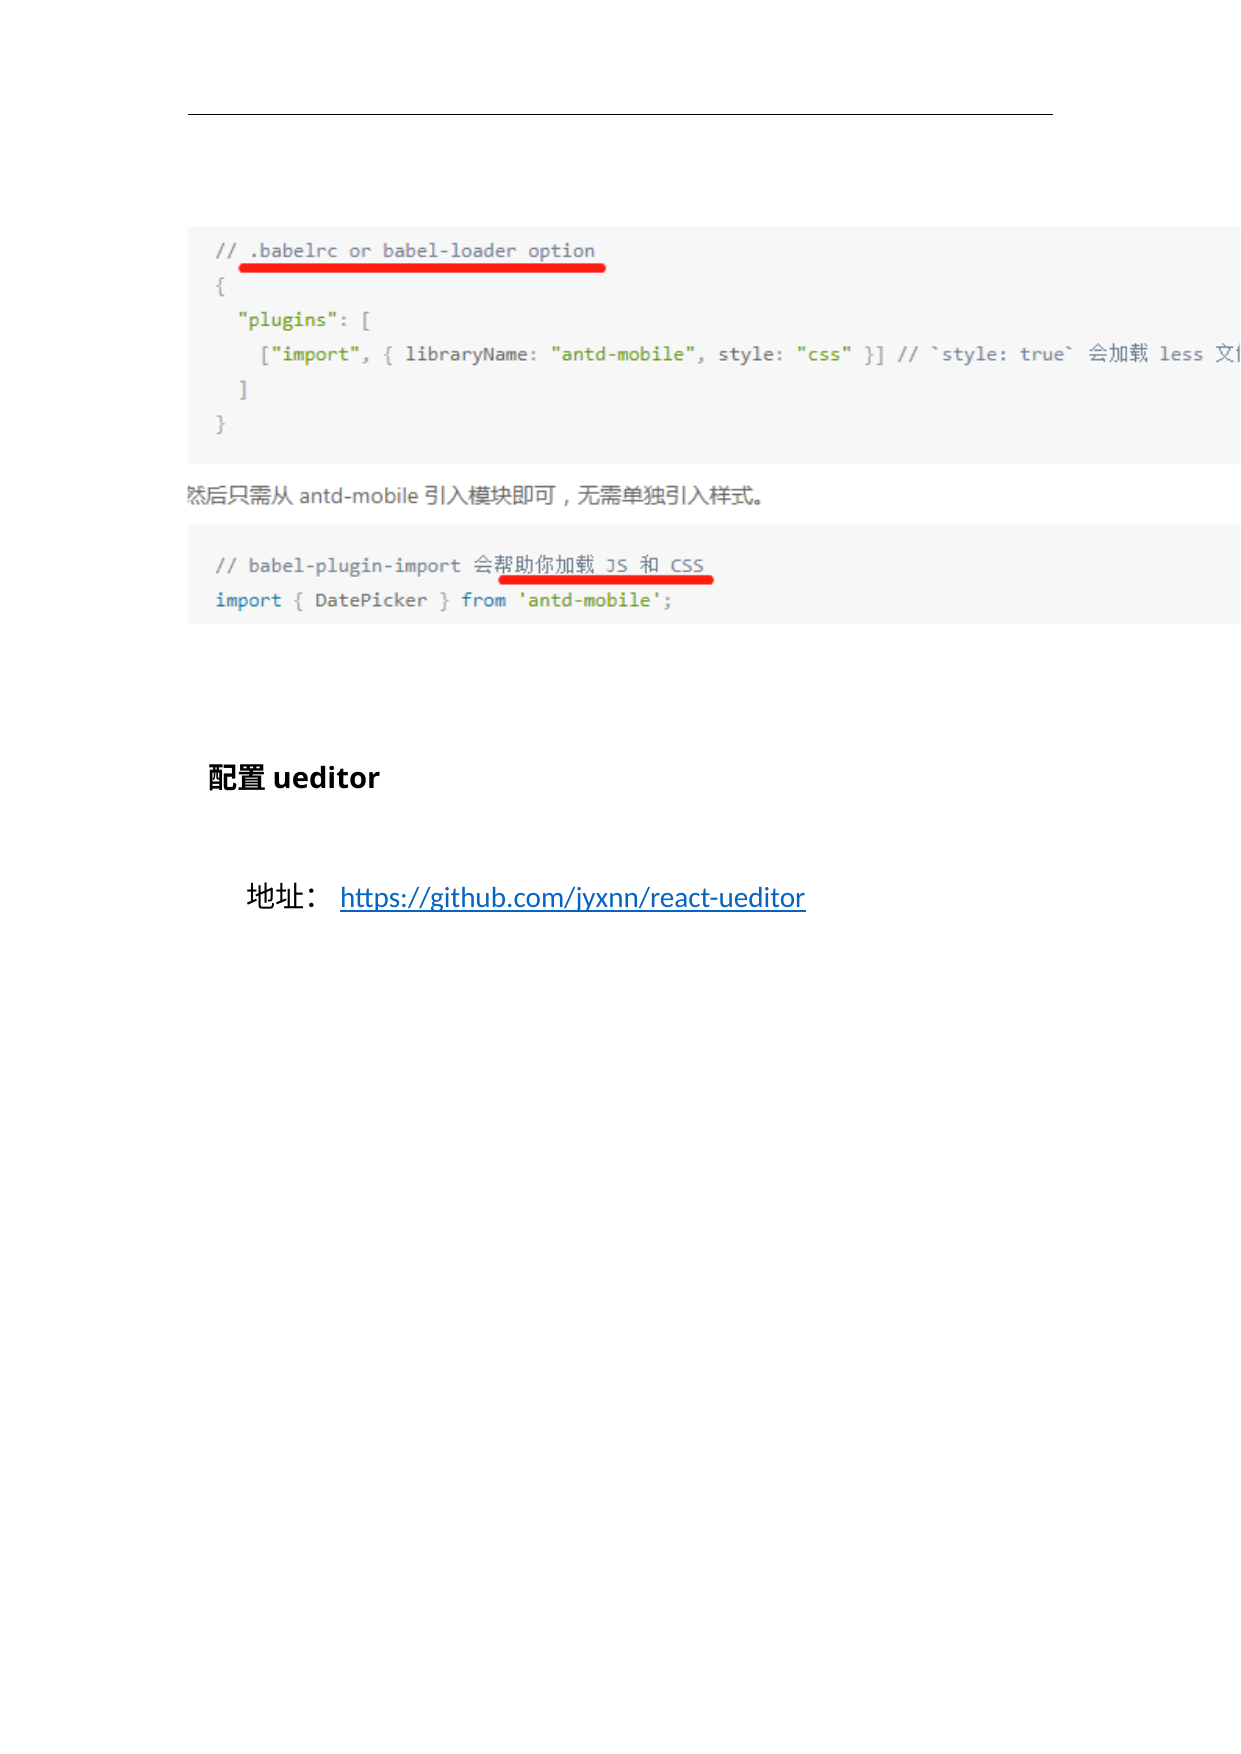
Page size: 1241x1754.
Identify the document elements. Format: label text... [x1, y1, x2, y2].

picture [187, 227, 1241, 624]
text 地址： https://github.com/jyxnn/react-ueditor [187, 862, 1053, 927]
subtitle 配置ueditor [187, 744, 1053, 809]
